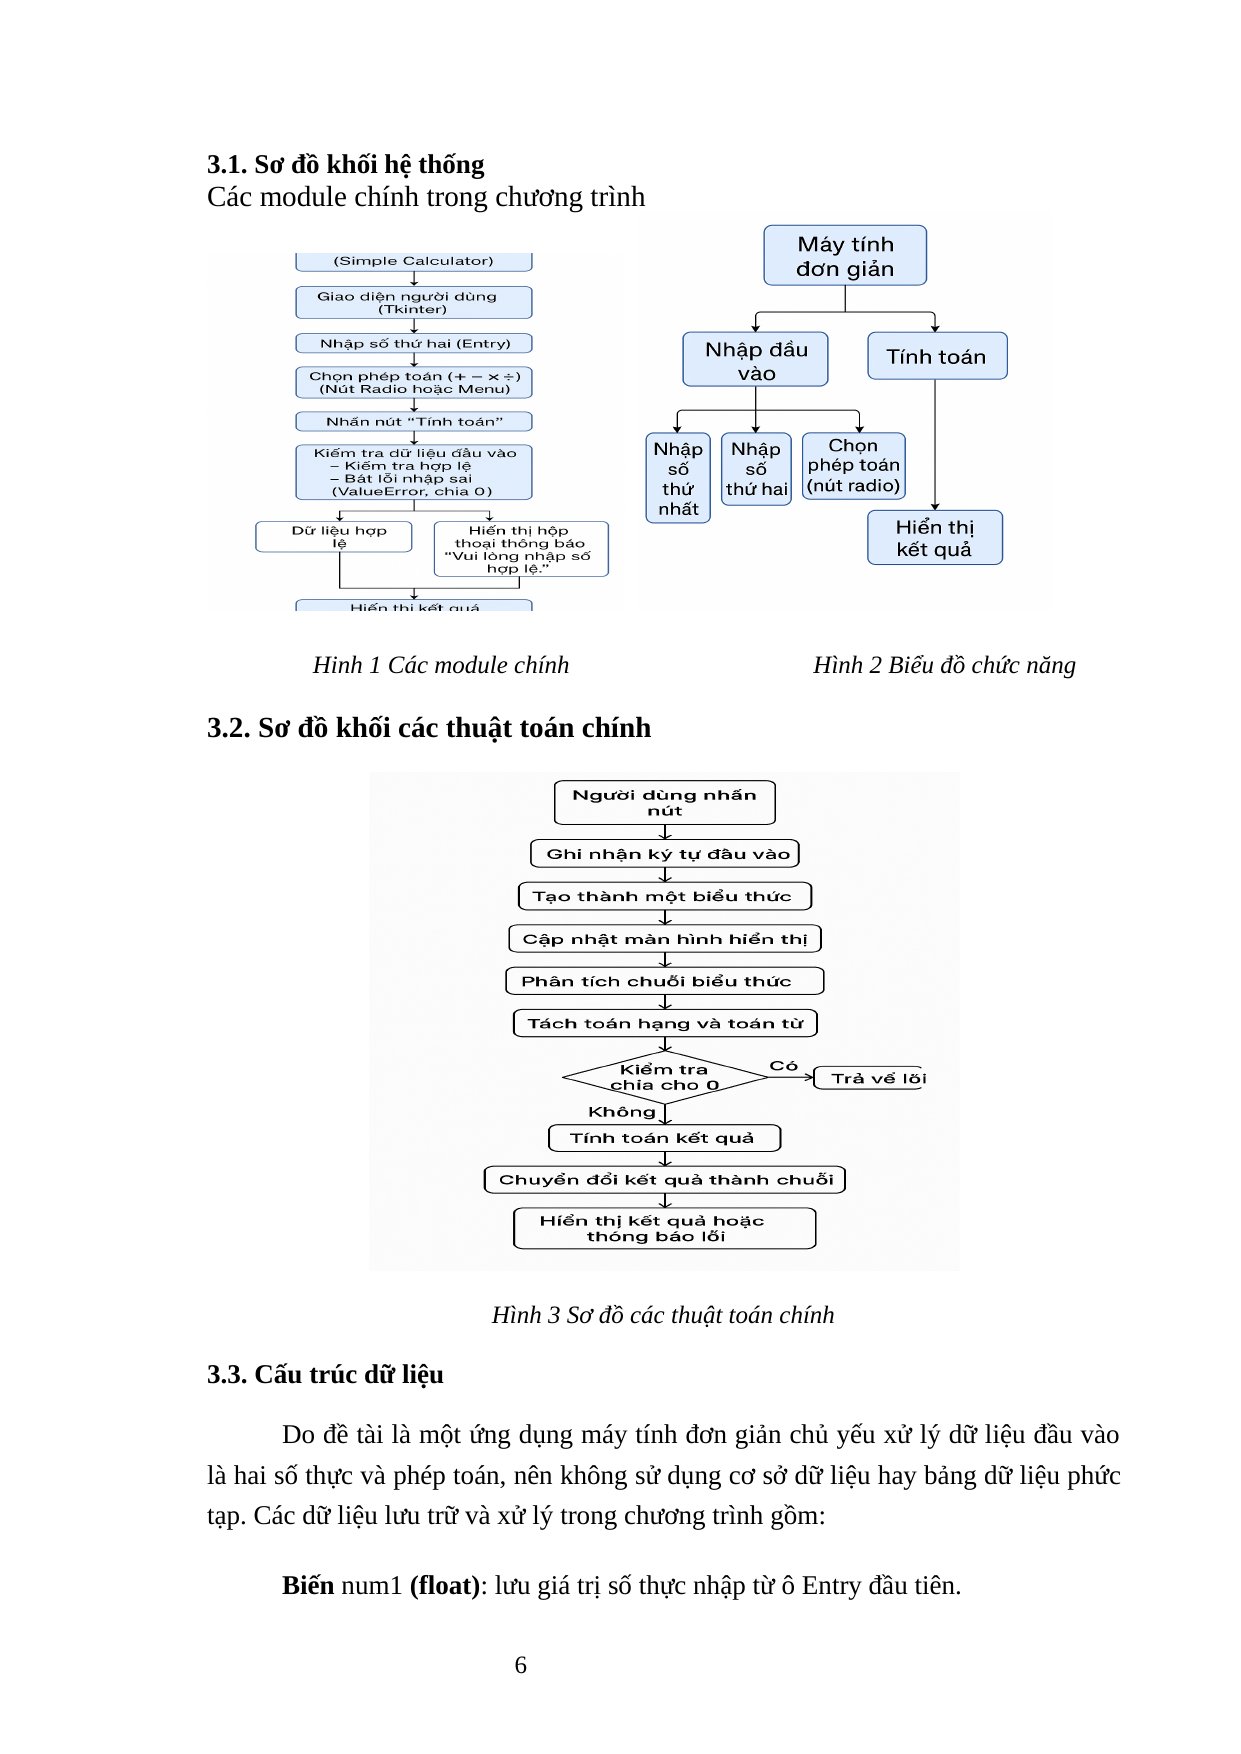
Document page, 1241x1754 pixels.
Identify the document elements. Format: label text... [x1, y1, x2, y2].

text Các module chính trong chương trình [207, 179, 1122, 212]
text Hình 3 Sơ đồ các thuật toán chính [207, 1300, 1122, 1329]
text Do đề tài là một ứng dụng máy tính đơn giản chủ yếu xử lý dữ liệu đầu vào là hai số thực và phép toán, nên không sử dụng cơ sở dữ liệu hay bảng dữ liệu phức tạp. Các dữ liệu lưu trữ và xử lý trong chương trình gồm: [207, 1418, 1122, 1530]
text Hinh 1 Các module chính Hình 2 Biểu đồ chức năng [207, 650, 1122, 679]
picture [638, 212, 1052, 611]
picture [369, 772, 960, 1271]
subtitle 3.1. Sơ đồ khối hệ thống [207, 148, 1122, 179]
subtitle 3.2. Sơ đồ khối các thuật toán chính [207, 710, 1122, 743]
text Biến num1 (float): lưu giá trị số thực nhập từ ô Entry đầu tiên. [282, 1569, 1122, 1600]
subtitle 3.3. Cấu trúc dữ liệu [207, 1358, 1122, 1389]
picture [206, 253, 626, 611]
